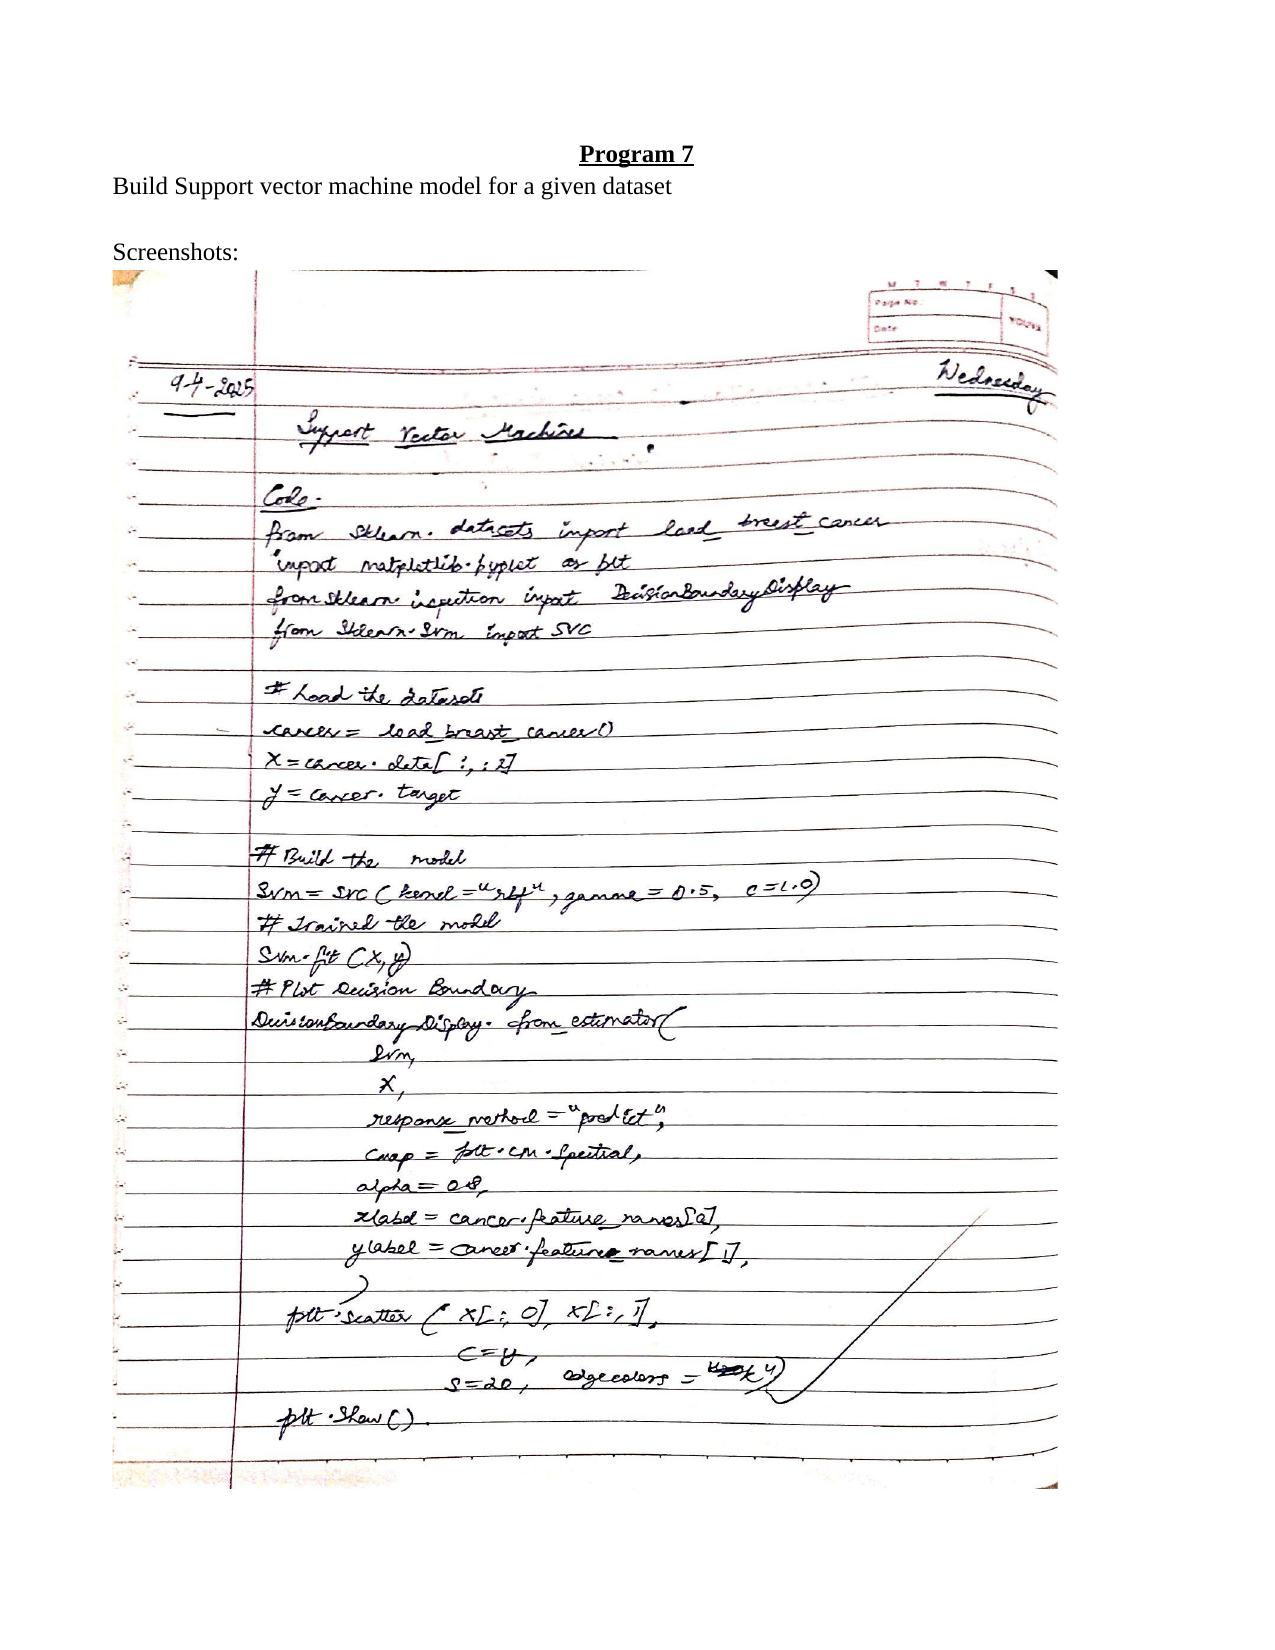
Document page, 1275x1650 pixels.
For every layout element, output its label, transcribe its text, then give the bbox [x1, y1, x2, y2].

text Program 7 [112, 139, 1160, 168]
text Screenshots: [112, 237, 1162, 266]
text Build Support vector machine model for a given dataset [112, 171, 1162, 200]
picture [112, 270, 1058, 1489]
